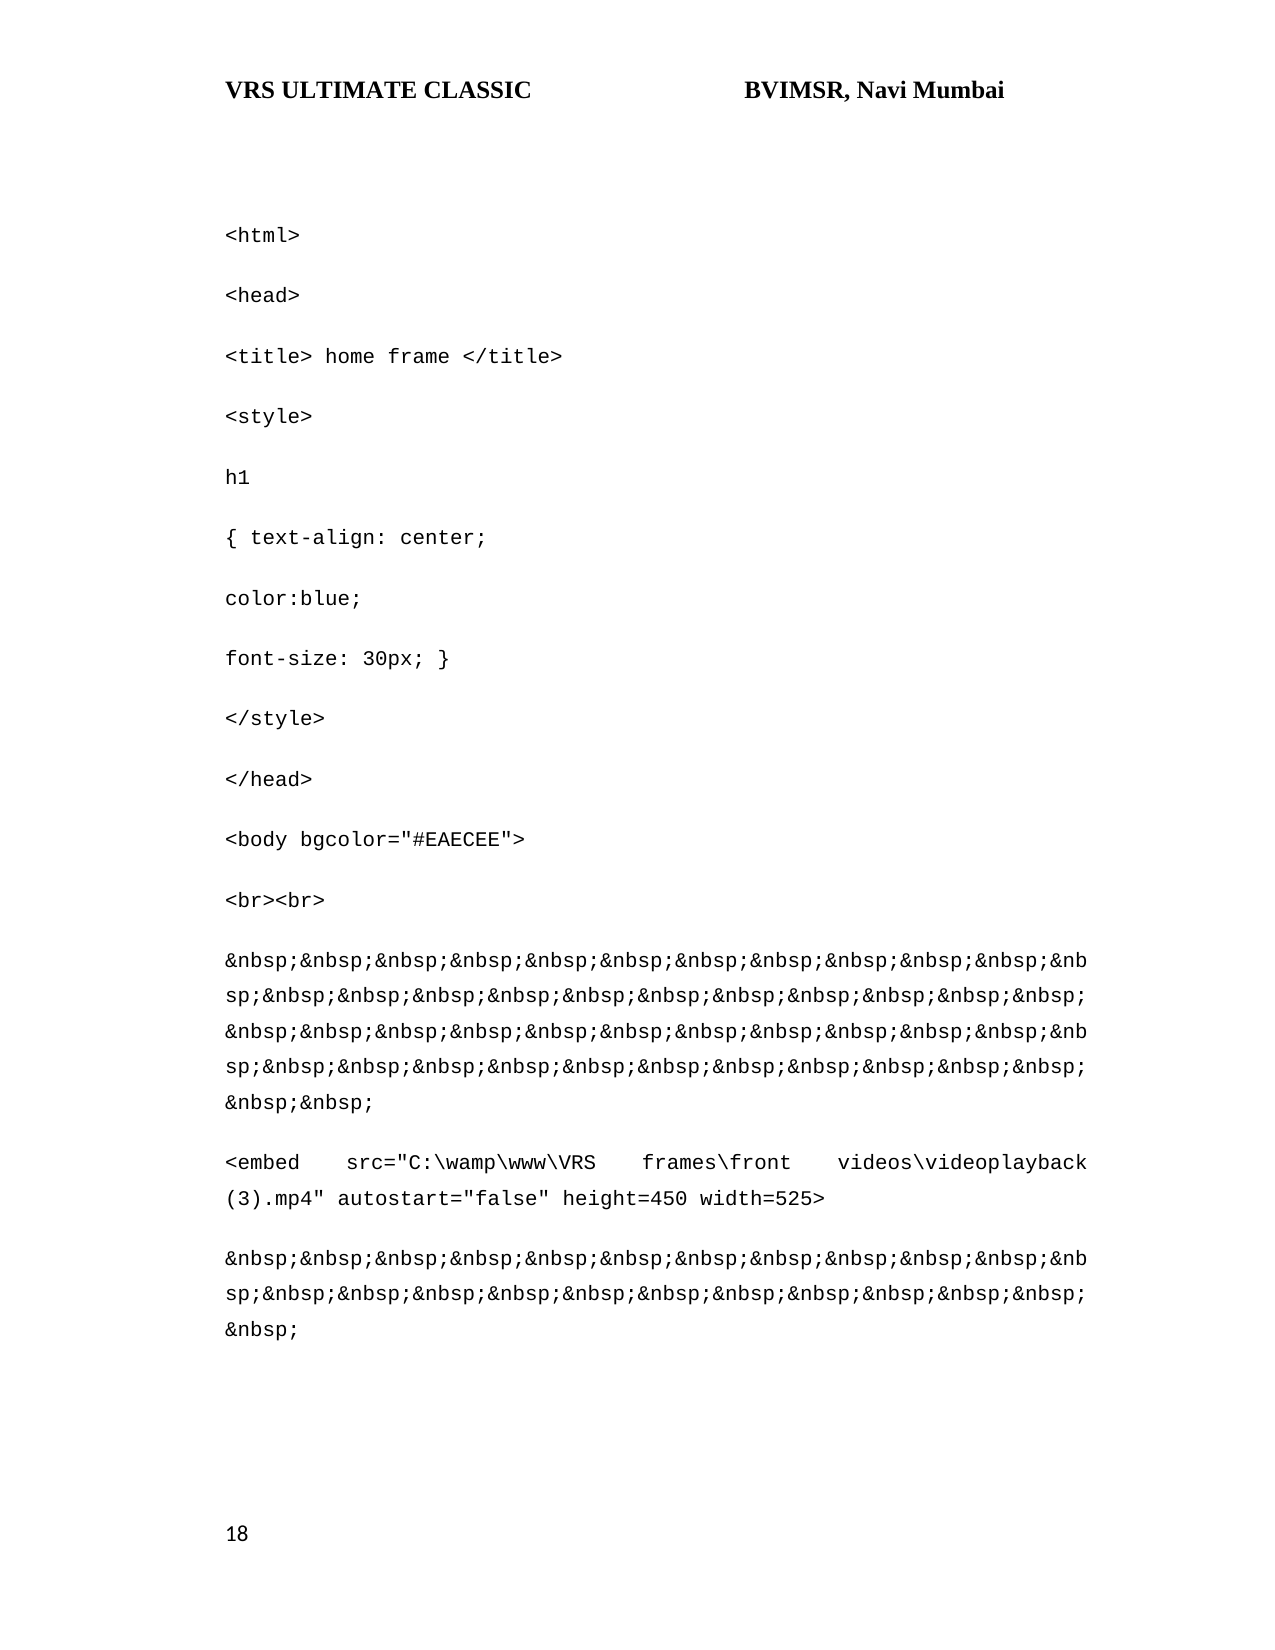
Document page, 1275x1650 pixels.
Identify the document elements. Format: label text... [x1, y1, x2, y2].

text <title> home frame </title> [225, 346, 1087, 369]
text <embed src="C:\wamp\www\VRS frames\front videos\videoplayback (3).mp4" autostart="false" height=450 width=525> [225, 1152, 1087, 1211]
text { text-align: center; [225, 527, 1087, 551]
text </style> [225, 708, 1087, 732]
text <style> [225, 406, 1087, 430]
text <html> [225, 225, 1087, 249]
text font-size: 30px; } [225, 648, 1087, 672]
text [225, 1248, 1087, 1342]
text <br><br> [225, 889, 1087, 913]
text &nbsp;&nbsp;&nbsp;&nbsp;&nbsp;&nbsp;&nbsp;&nbsp;&nbsp;&nbsp;&nbsp;&nbsp;&nbsp;&nbsp;&nbsp;&nbsp;&nbsp;&nbsp;&nbsp;&nbsp;&nbsp;&nbsp;&nbsp;&nbsp;&nbsp;&nbsp;&nbsp;&nbsp;&nbsp;&nbsp;&nbsp;&nbsp;&nbsp;&nbsp;&nbsp;&nbsp;&nbsp;&nbsp;&nbsp;&nbsp;&nbsp;&nbsp;&nbsp;&nbsp;&nbsp;&nbsp;&nbsp;&nbsp; [225, 950, 1087, 1115]
text <head> [225, 285, 1087, 309]
text <body bgcolor="#EAECEE"> [225, 829, 1087, 853]
text color:blue; [225, 587, 1087, 611]
text </head> [225, 769, 1087, 792]
text h1 [225, 467, 1087, 490]
